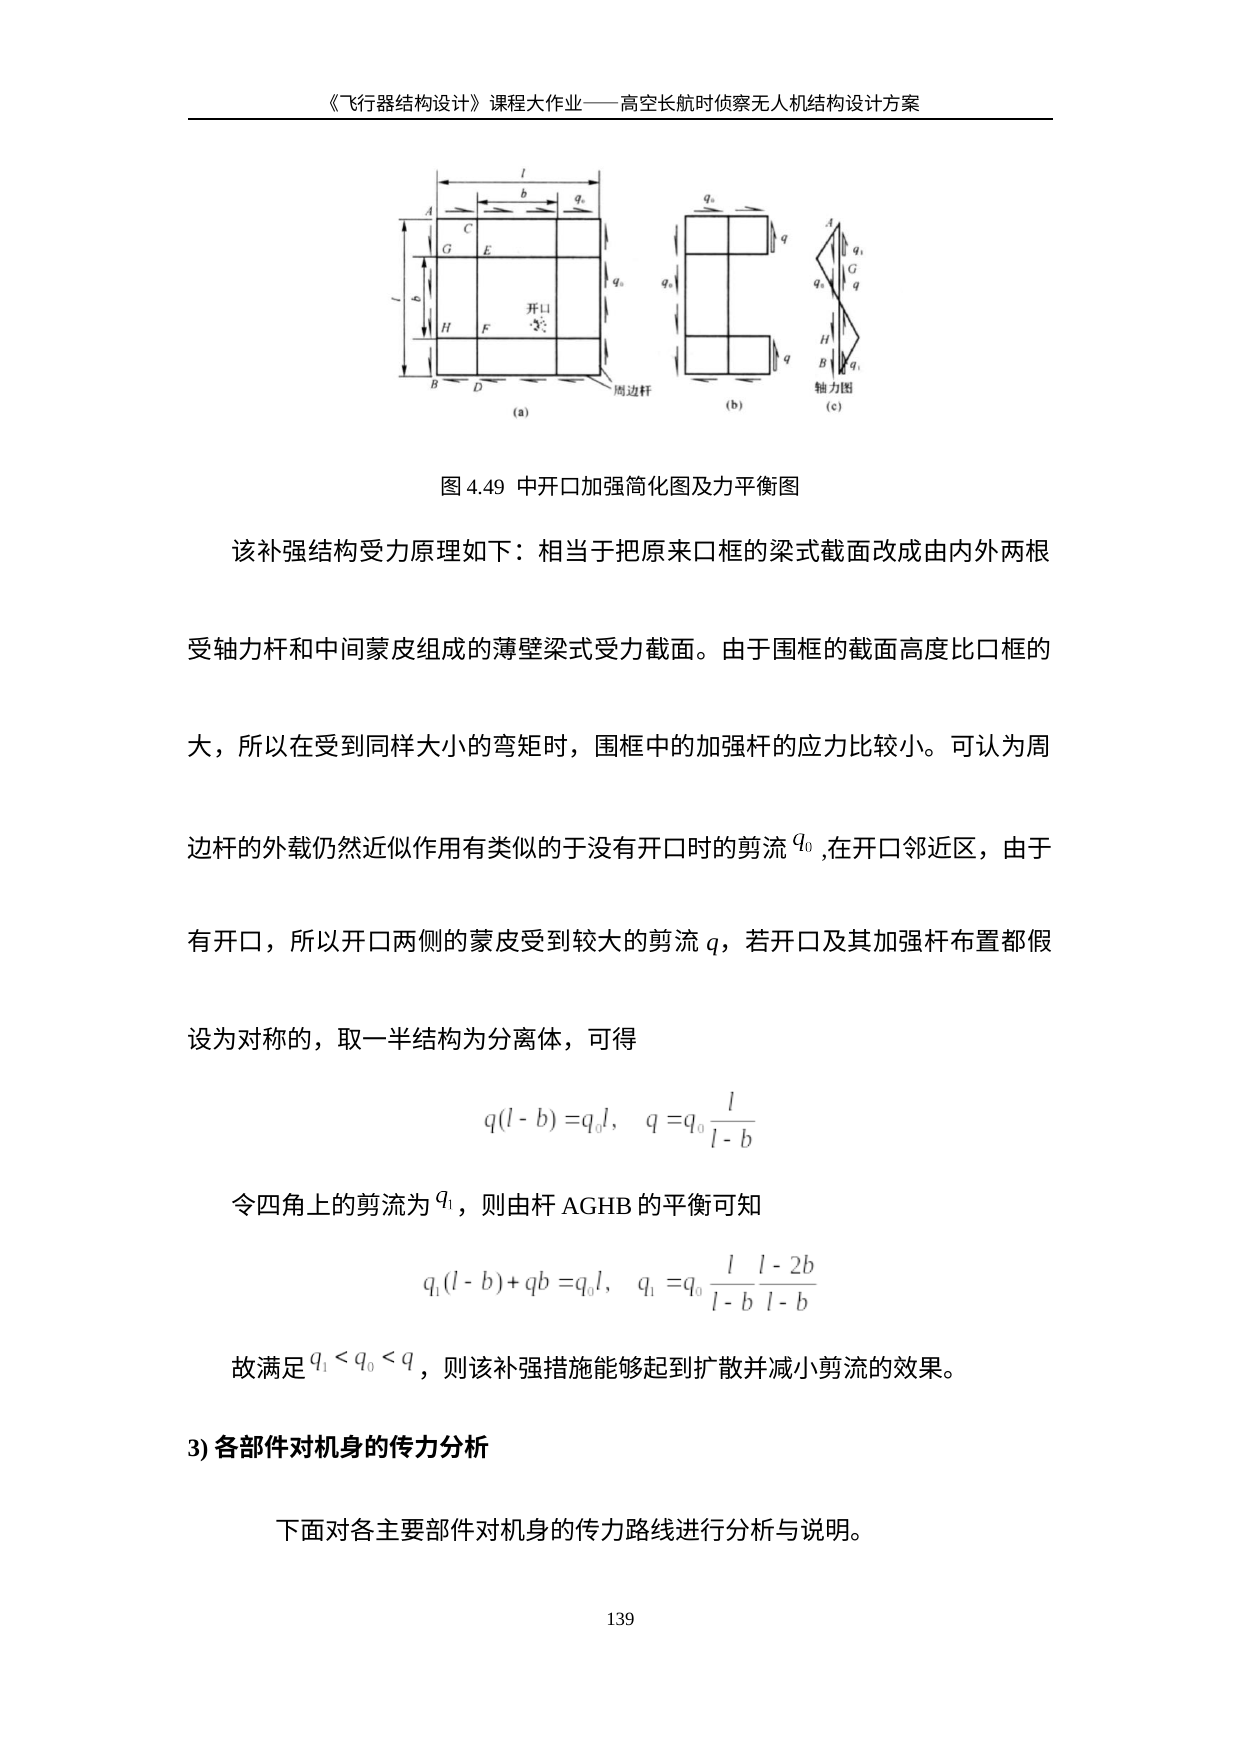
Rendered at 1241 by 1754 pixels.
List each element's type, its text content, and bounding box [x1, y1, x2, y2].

text 下面对各主要部件对机身的传力路线进行分析与说明。 [187, 1496, 1053, 1561]
text 该补强结构受力原理如下：相当于把原来口框的梁式截面改成由内外两根受轴力杆和中间蒙皮组成的薄壁梁式受力截面。由于围框的截面高度比口框的大，所以在受到同样大小的弯矩时，围框中的加强杆的应力比较小。可认为周边杆的外载仍然近似作用有类似的于没有开口时的剪流 ,在开口邻近区，由于有开口，所以开口两侧的蒙皮受到较大的剪流q，若开口及其加强杆布置都假设为对称的，取一半结构为分离体，可得 [187, 517, 1053, 1070]
text 故满足，则该补强措施能够起到扩散并减小剪流的效果。 [187, 1330, 1053, 1395]
text 令四角上的剪流为，则由杆AGHB的平衡可知 [187, 1167, 1053, 1232]
text 3) 各部件对机身的传力分析 [187, 1413, 1053, 1478]
picture [338, 161, 903, 431]
text 图4.49 中开口加强简化图及力平衡图 [187, 469, 1053, 501]
